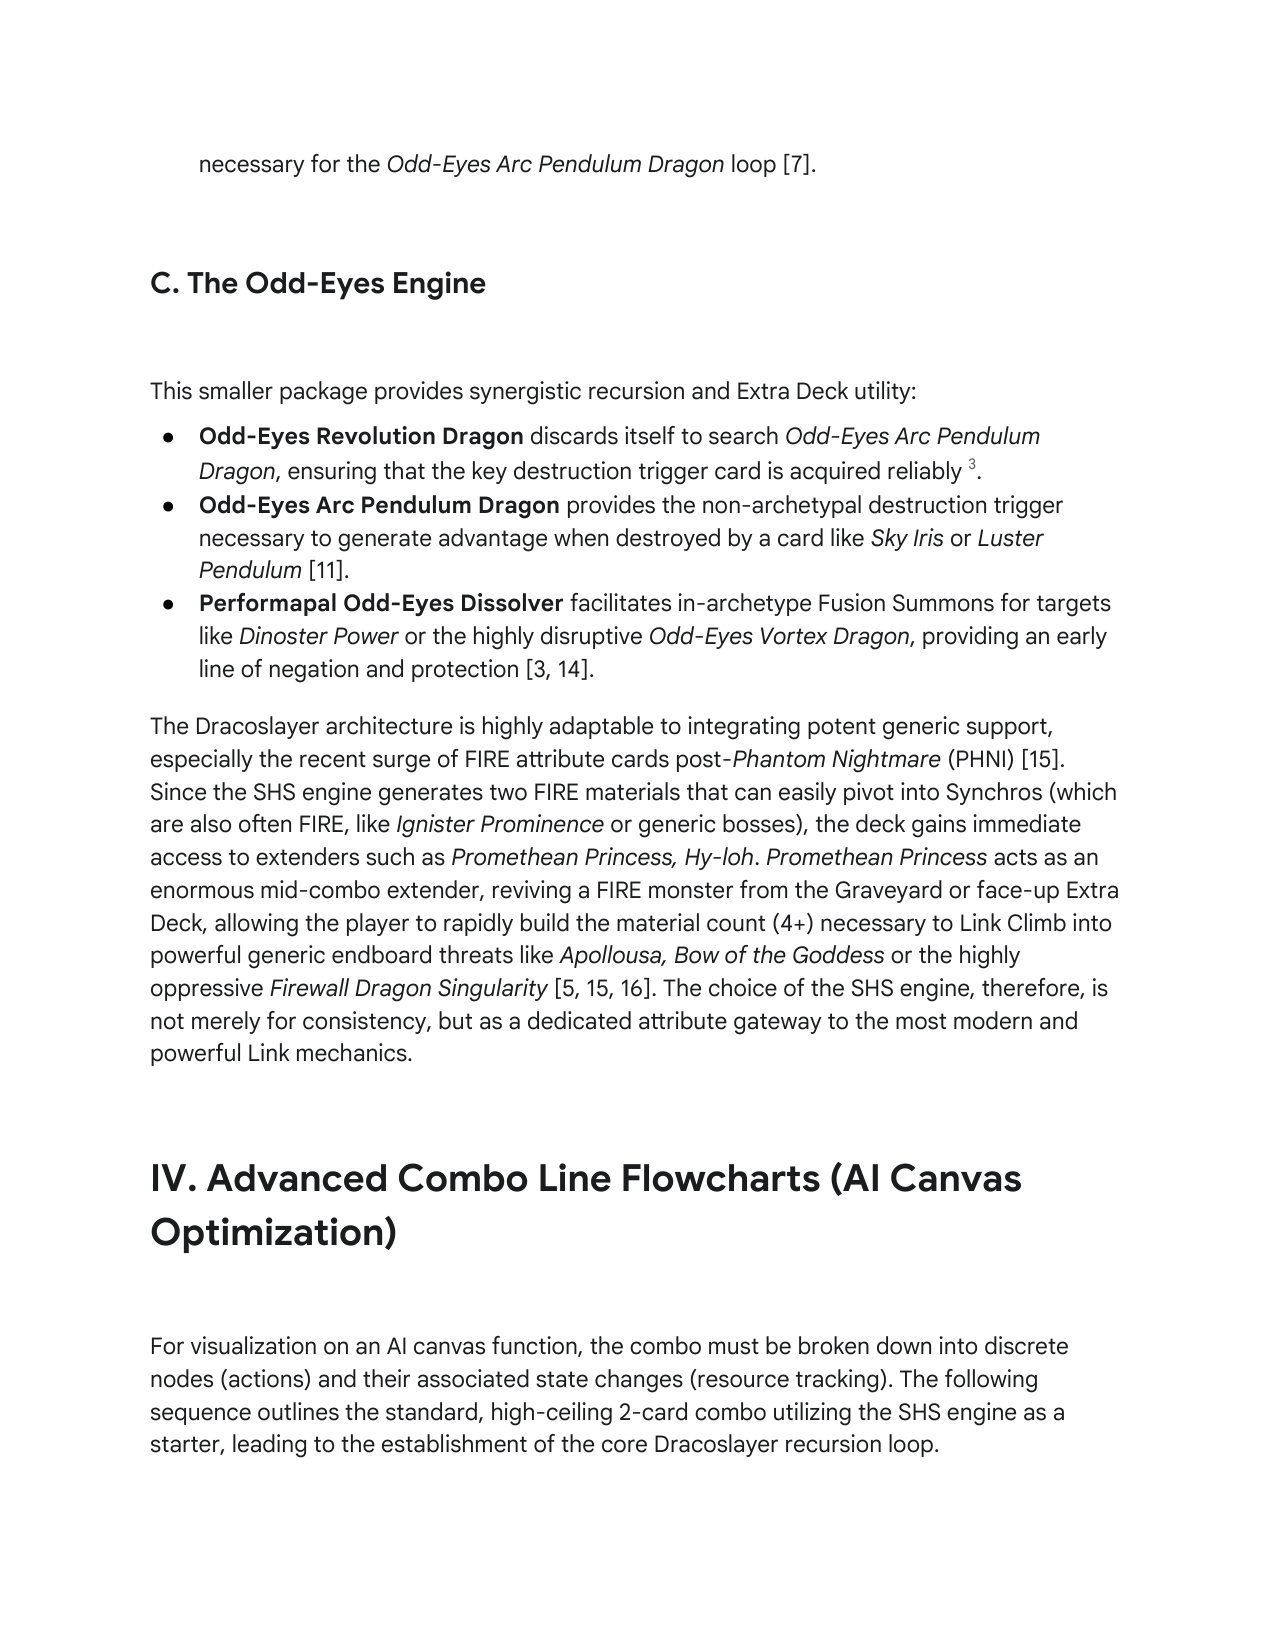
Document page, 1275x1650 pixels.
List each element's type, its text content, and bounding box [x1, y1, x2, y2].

subtitle IV. Advanced Combo Line Flowcharts (AI Canvas Optimization) [150, 1155, 1125, 1256]
list Odd-Eyes Revolution Dragon discards itself to search Odd-Eyes Arc Pendulum Dragon, ensuring that the key destruction trigger card is acquired reliably 3. [161, 422, 1125, 487]
subtitle C. The Odd-Eyes Engine [150, 265, 1125, 302]
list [161, 150, 1125, 179]
list Odd-Eyes Arc Pendulum Dragon provides the non-archetypal destruction trigger necessary to generate advantage when destroyed by a card like Sky Iris or Luster Pendulum [11]. [161, 491, 1125, 586]
text This smaller package provides synergistic recursion and Extra Deck utility: [150, 377, 1125, 406]
text The Dracoslayer architecture is highly adaptable to integrating potent generic support, especially the recent surge of FIRE attribute cards post-Phantom Nightmare (PHNI) [15]. Since the SHS engine generates two FIRE materials that can easily pivot into Synchros (which are also often FIRE, like Ignister Prominence or generic bosses), the deck gains immediate access to extenders such as Promethean Princess, Hy-loh. Promethean Princess acts as an enormous mid-combo extender, reviving a FIRE monster from the Graveyard or face-up Extra Deck, allowing the player to rapidly build the material count (4+) necessary to Link Climb into powerful generic endboard threats like Apollousa, Bow of the Goddess or the highly oppressive Firewall Dragon Singularity [5, 15, 16]. The choice of the SHS engine, therefore, is not merely for consistency, but as a dedicated attribute gateway to the most modern and powerful Link mechanics. [150, 713, 1125, 1068]
list Performapal Odd-Eyes Dissolver facilitates in-archetype Fusion Summons for targets like Dinoster Power or the highly disruptive Odd-Eyes Vortex Dragon, providing an early line of negation and protection [3, 14]. [161, 589, 1125, 684]
text For visualization on an AI canvas function, the combo must be broken down into discrete nodes (actions) and their associated state changes (resource tracking). The following sequence outlines the standard, high-ceiling 2-card combo utilizing the SHS engine as a starter, leading to the establishment of the core Dracoslayer recursion loop. [150, 1332, 1125, 1459]
